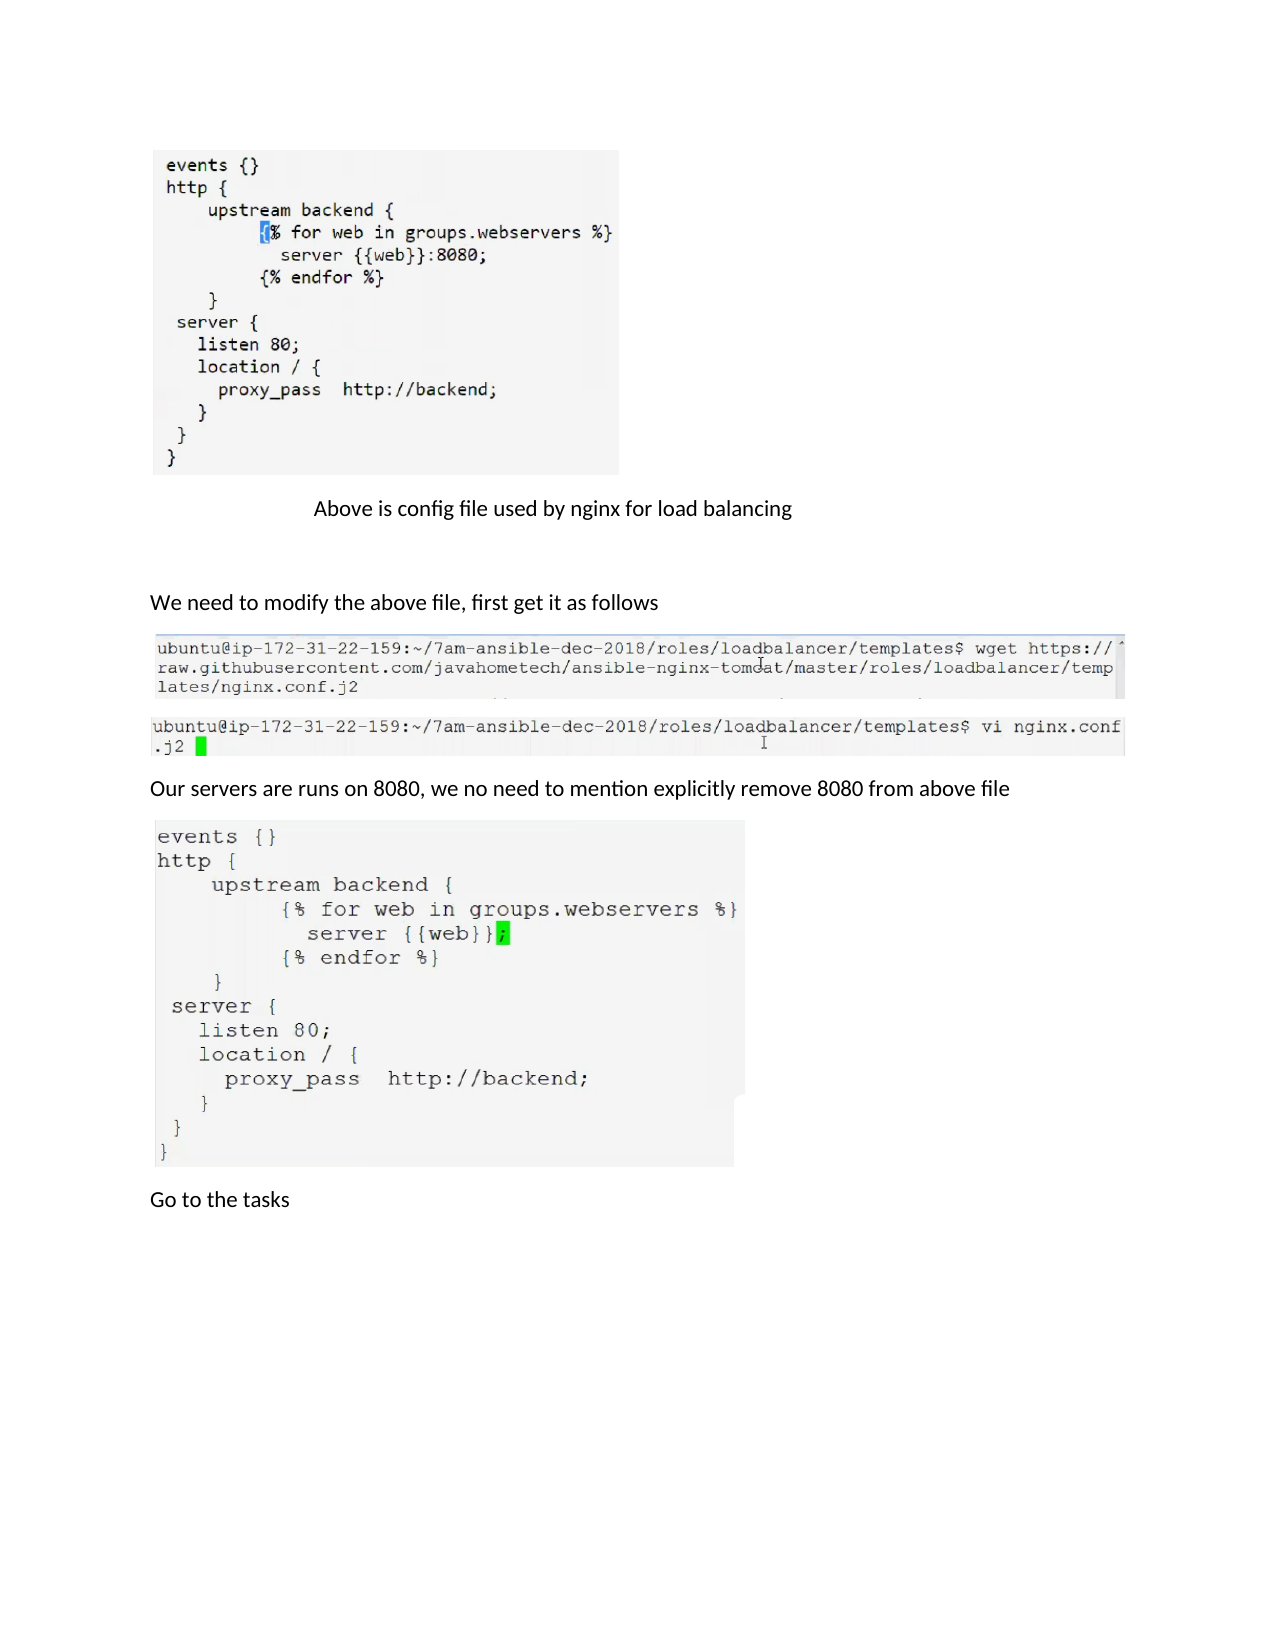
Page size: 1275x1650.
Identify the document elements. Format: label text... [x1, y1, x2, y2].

text Our servers are runs on 8080, we no need to mention explicitly remove 8080 from above file [150, 774, 1125, 802]
text We need to modify the above file, first get it as follows [150, 588, 1125, 616]
picture [150, 150, 620, 475]
picture [150, 717, 1125, 756]
picture [150, 820, 746, 1167]
picture [150, 634, 1125, 699]
text Go to the tasks [150, 1186, 1125, 1214]
text Above is config file used by nginx for load balancing [150, 494, 1125, 522]
